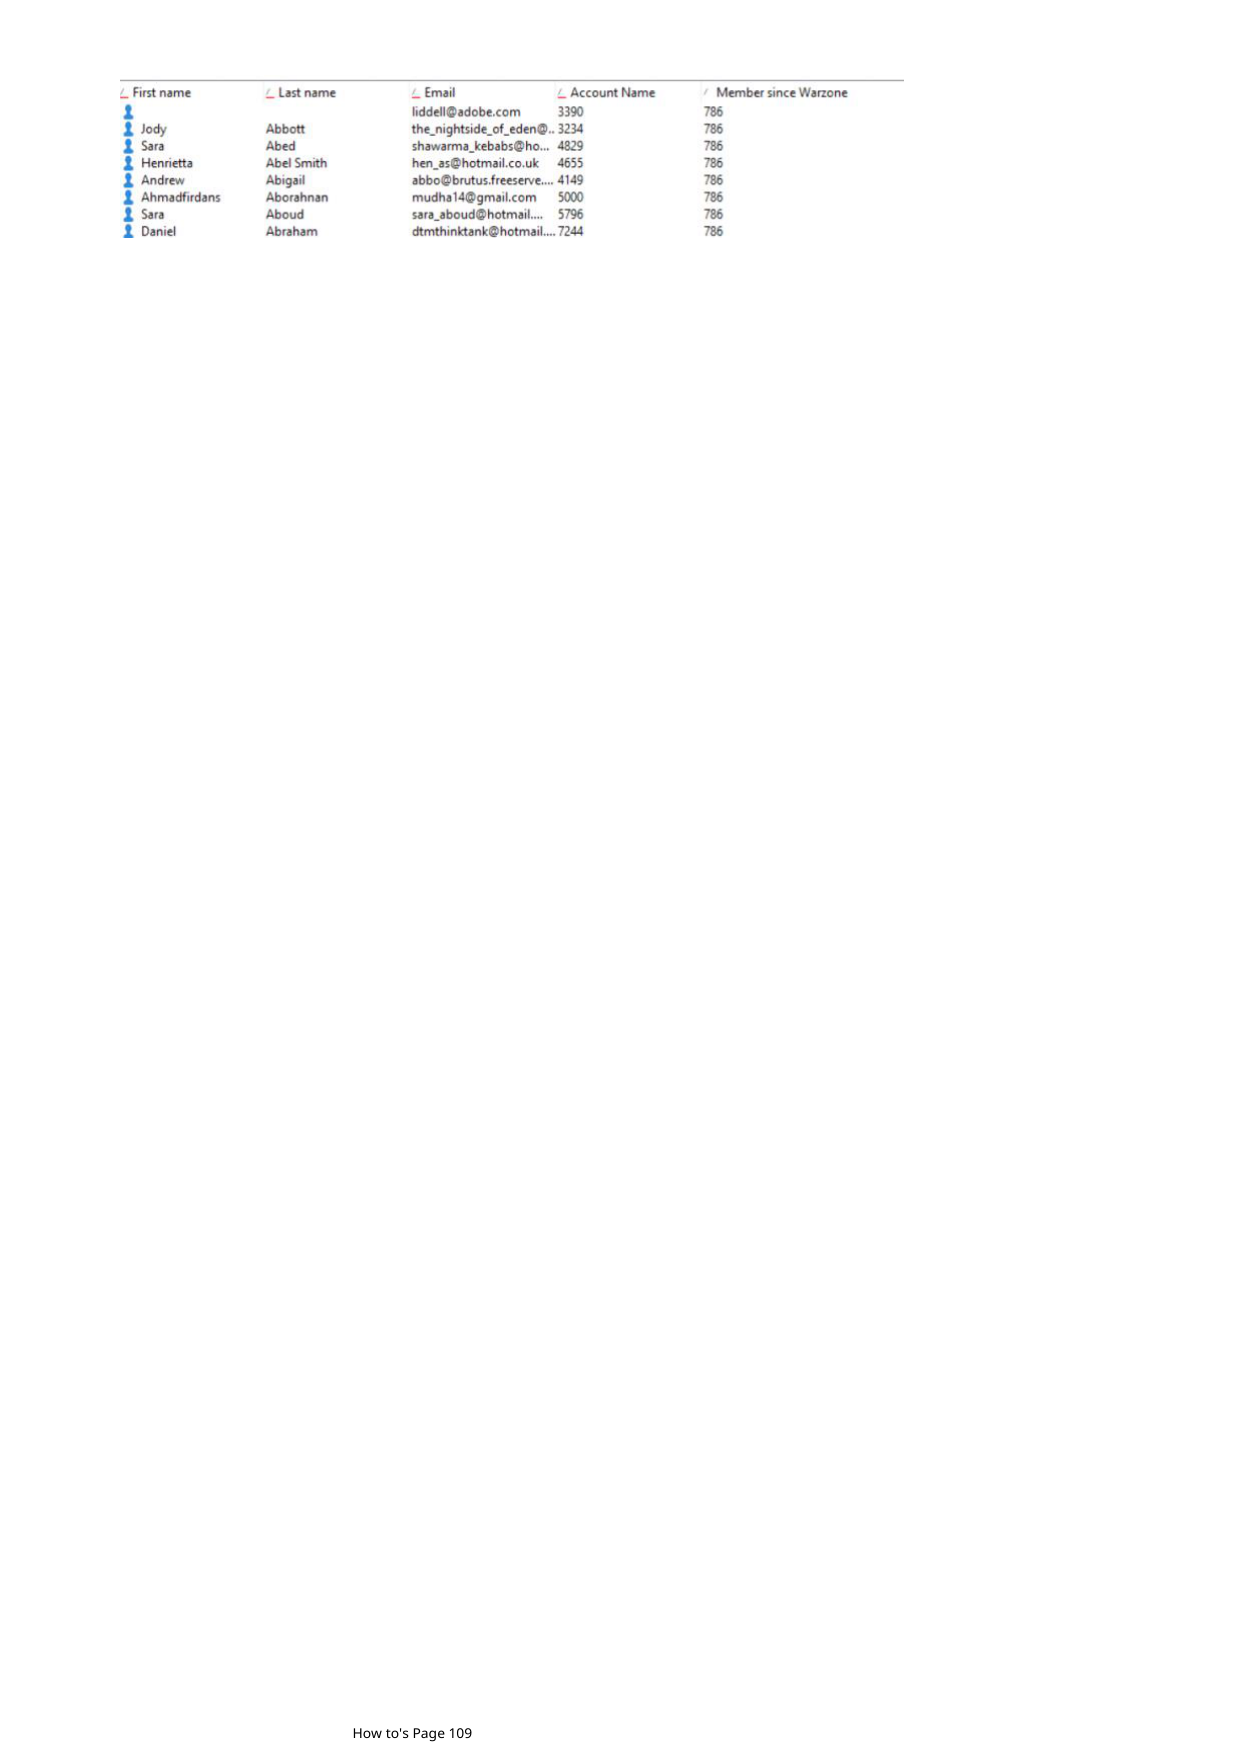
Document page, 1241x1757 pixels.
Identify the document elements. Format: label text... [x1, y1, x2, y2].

text How to's Page 109 [101, 1726, 472, 1742]
picture [120, 75, 904, 238]
